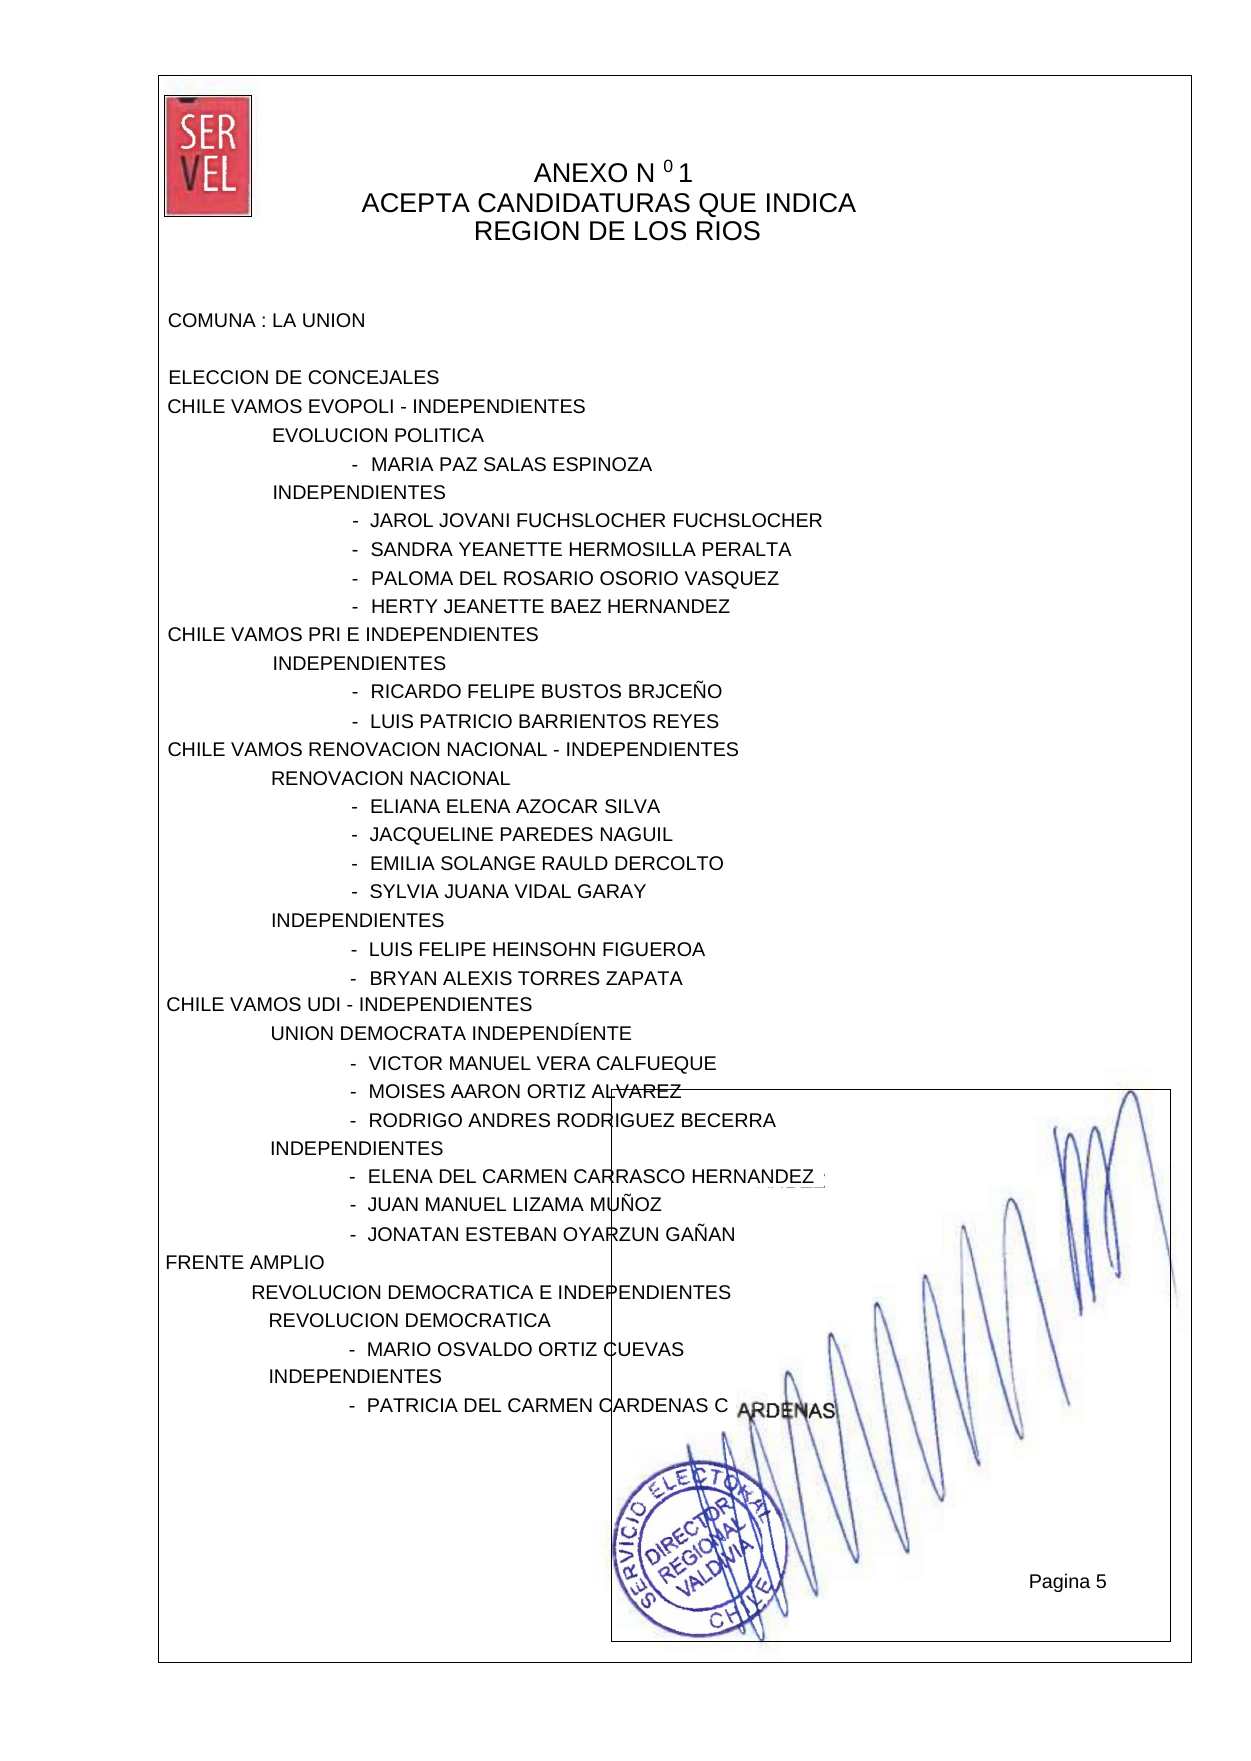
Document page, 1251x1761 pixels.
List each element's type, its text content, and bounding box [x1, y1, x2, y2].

text REVOLUCION DEMOCRATICA E INDEPENDIENTES REVOLUCION DEMOCRATICA [251, 1281, 734, 1332]
list LUIS PATRICIO BARRIENTOS REYES CHILE VAMOS RENOVACION NACIONAL - INDEPENDIENTES [167, 709, 740, 761]
list MARIO OSVALDO ORTIZ CUEVAS INDEPENDIENTES [268, 1338, 685, 1388]
list LUIS FELIPE HEINSOHN FIGUEROA [351, 938, 1119, 961]
list JAROL JOVANI FUCHSLOCHER FUCHSLOCHER [352, 509, 1119, 532]
list ELENA DEL CARMEN CARRASCO HERNANDEZ [349, 1165, 1119, 1188]
list BRYAN ALEXIS TORRES ZAPATA CHILE VAMOS UDI - INDEPENDIENTES [166, 967, 683, 1016]
list SYLVIA JUANA VIDAL GARAY INDEPENDIENTES [271, 880, 647, 932]
text INDEPENDIENTES [272, 652, 1119, 674]
list MARIA PAZ SALAS ESPINOZA INDEPENDIENTES [272, 453, 653, 504]
text CHILE VAMOS EVOPOLI - INDEPENDIENTES EVOLUCION POLITICA [167, 395, 588, 447]
list JONATAN ESTEBAN OYARZUN GAÑAN [349, 1222, 1119, 1245]
list JACQUELINE PAREDES NAGUIL [351, 823, 1119, 846]
picture [612, 1090, 1170, 1641]
list SANDRA YEANETTE HERMOSILLA PERALTA [352, 537, 1119, 560]
list MOISES AARON ORTIZ ALVAREZ [350, 1080, 1119, 1103]
list ELIANA ELENA AZOCAR SILVA [351, 794, 1119, 817]
list RODRIGO ANDRES RODRIGUEZ BECERRA INDEPENDIENTES [270, 1109, 777, 1160]
list HERTY JEANETTE BAEZ HERNANDEZ CHILE VAMOS PRI E INDEPENDIENTES [167, 595, 731, 645]
text UNION DEMOCRATA INDEPENDÍENTE [270, 1022, 1119, 1044]
text FRENTE AMPLIO [165, 1251, 1119, 1273]
text RENOVACION NACIONAL [271, 767, 1119, 790]
list PATRICIA DEL CARMEN CARDENAS C [348, 1394, 1119, 1417]
list RICARDO FELIPE BUSTOS BRJCEÑO [352, 680, 1119, 702]
text ANEXO N 0 1 [533, 158, 1119, 188]
text COMUNA : LA UNION ELECCION DE CONCEJALES [168, 274, 442, 389]
text ACEPTA CANDIDATURAS QUE INDICA REGION DE LOS RIOS [361, 189, 858, 246]
text Pagina 5 [154, 1569, 1107, 1592]
list EMILIA SOLANGE RAULD DERCOLTO [351, 852, 1119, 874]
list PALOMA DEL ROSARIO OSORIO VASQUEZ [352, 567, 1119, 589]
list VICTOR MANUEL VERA CALFUEQUE [350, 1051, 1119, 1074]
list JUAN MANUEL LIZAMA MUÑOZ [349, 1193, 1119, 1216]
picture [159, 76, 1191, 1662]
